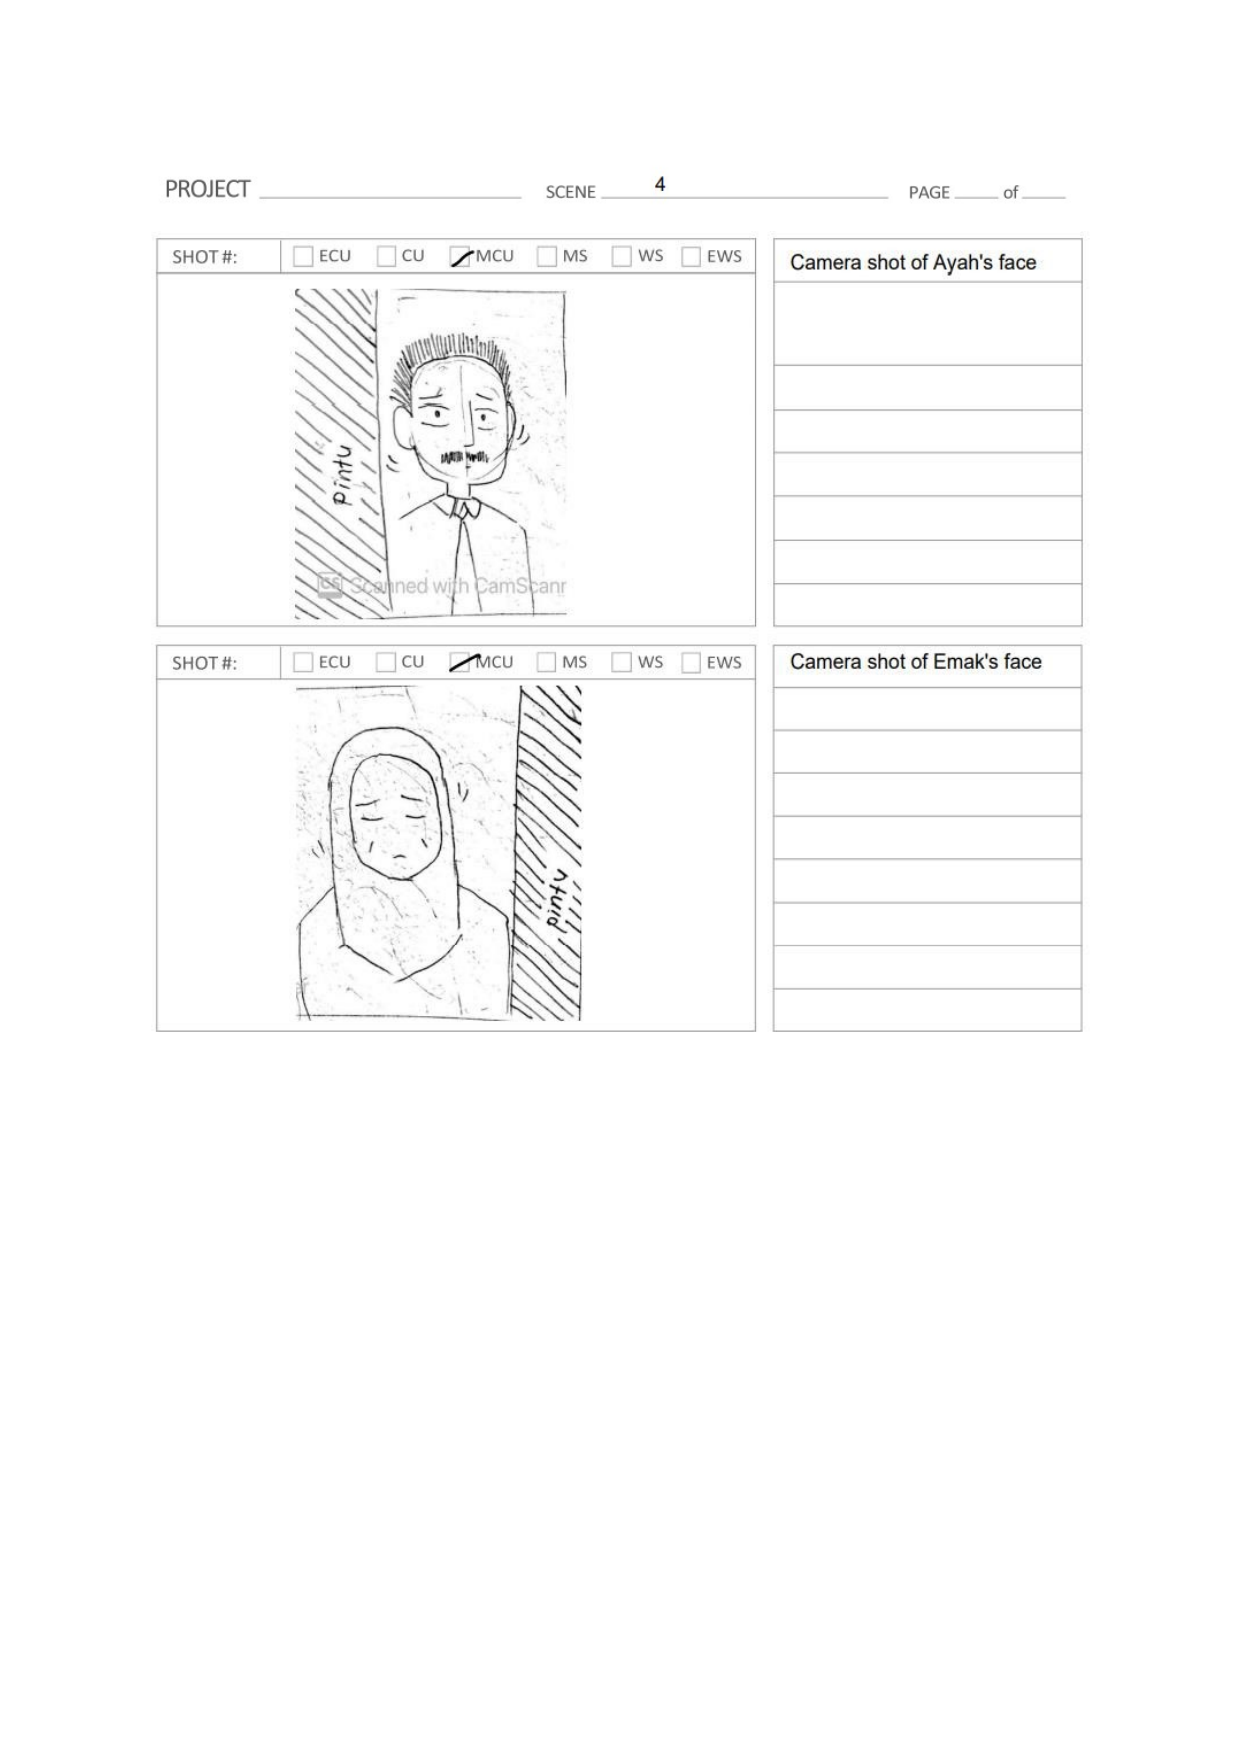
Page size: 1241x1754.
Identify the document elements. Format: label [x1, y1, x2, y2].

picture [150, 231, 1091, 1056]
picture [150, 150, 1091, 216]
